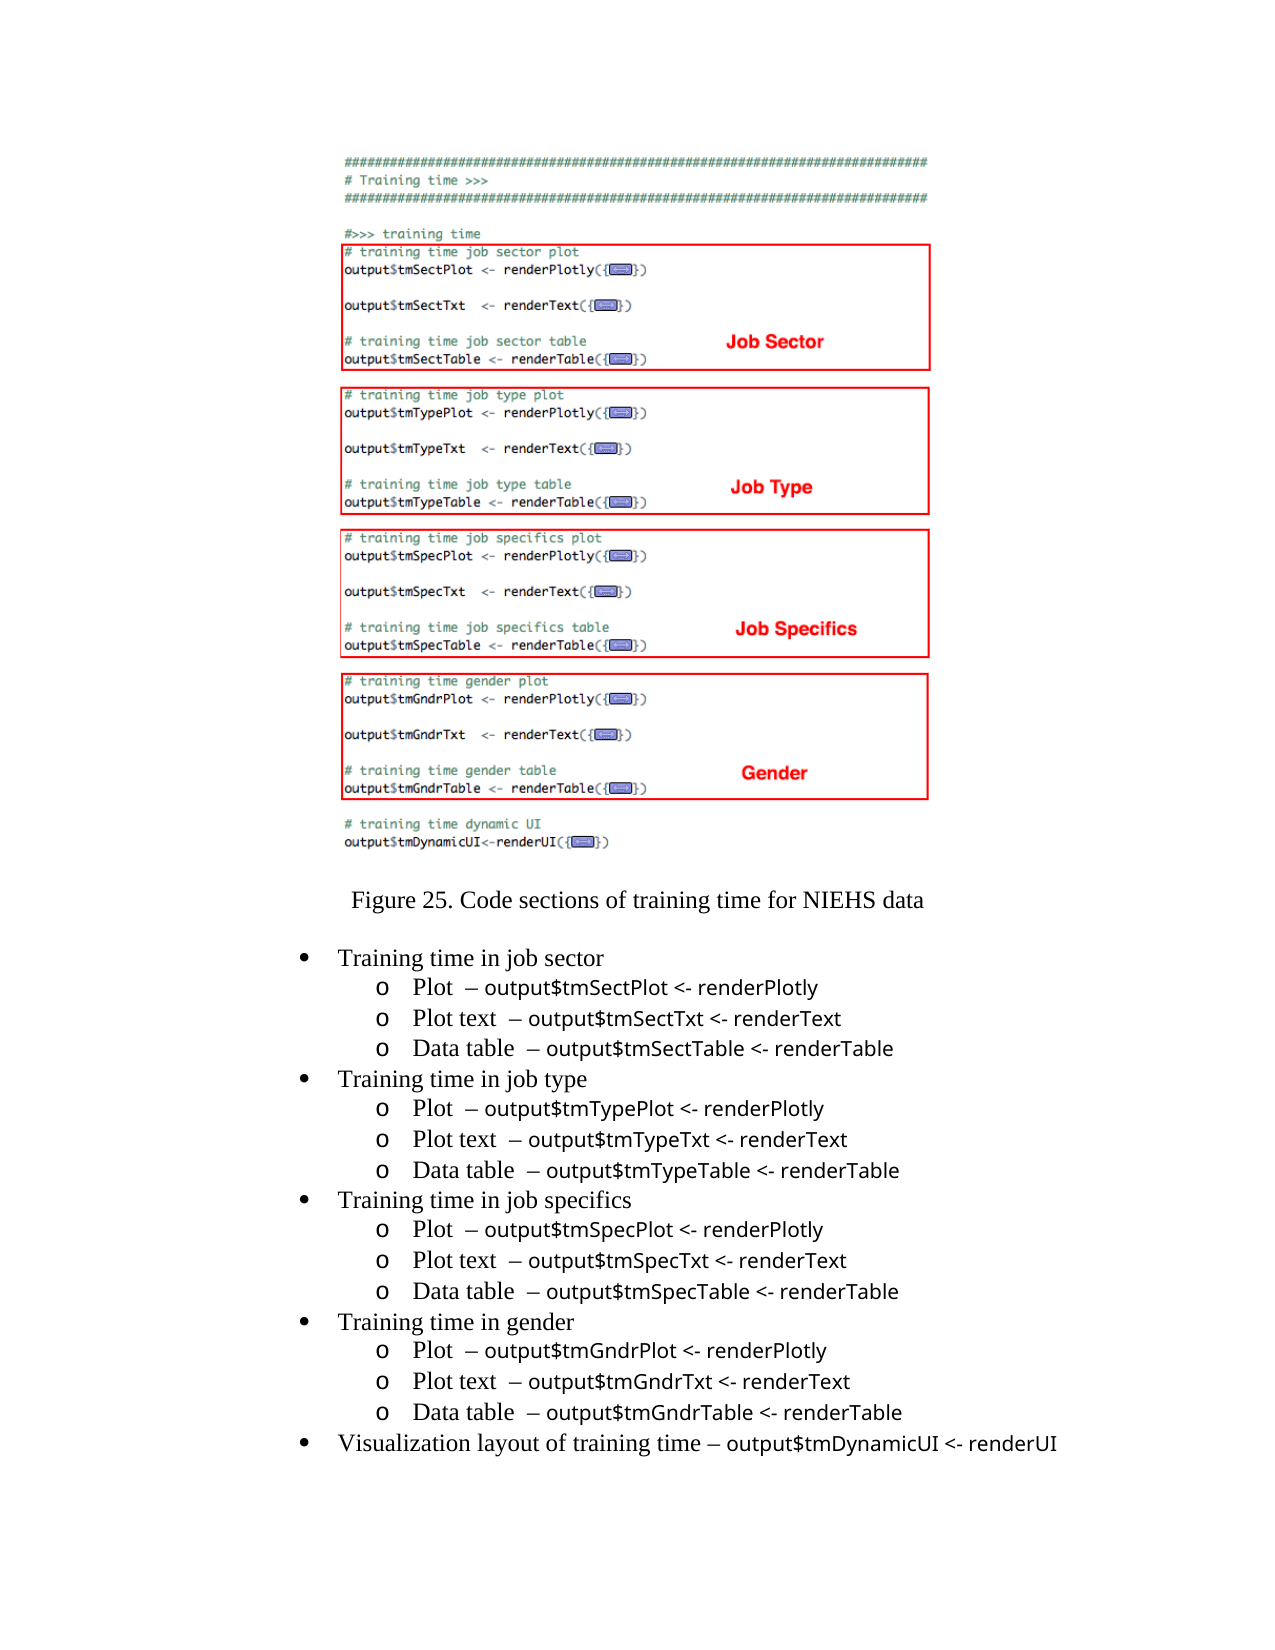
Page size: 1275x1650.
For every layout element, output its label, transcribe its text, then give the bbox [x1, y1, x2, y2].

text Figure 25. Code sections of training time for NIEHS data [150, 886, 1125, 914]
list Plot text – output$tmSpecTxt <- renderText [375, 1245, 1125, 1276]
list Data table – output$tmGndrTable <- renderTable [375, 1397, 1125, 1428]
list Plot – output$tmGndrPlot <- renderPlotly [375, 1336, 1125, 1366]
list Data table – output$tmTypeTable <- renderTable [375, 1155, 1125, 1186]
list Plot text – output$tmTypeTxt <- renderText [375, 1124, 1125, 1155]
list Training time in job type [300, 1064, 1125, 1093]
list Data table – output$tmSectTable <- renderTable [375, 1033, 1125, 1064]
list Training time in job sector [300, 943, 1125, 972]
list Training time in job specifics [300, 1186, 1125, 1214]
list Plot – output$tmSpecPlot <- renderPlotly [375, 1214, 1125, 1245]
list Visualization layout of training time – output$tmDynamicUI <- renderUI [300, 1428, 1125, 1458]
list Data table – output$tmSpecTable <- renderTable [375, 1276, 1125, 1307]
list Plot – output$tmSectPlot <- renderPlotly [375, 972, 1125, 1003]
list Plot text – output$tmSectTxt <- renderText [375, 1003, 1125, 1033]
picture [340, 150, 935, 857]
list Plot – output$tmTypePlot <- renderPlotly [375, 1093, 1125, 1124]
list Training time in gender [300, 1307, 1125, 1336]
list Plot text – output$tmGndrTxt <- renderText [375, 1366, 1125, 1397]
